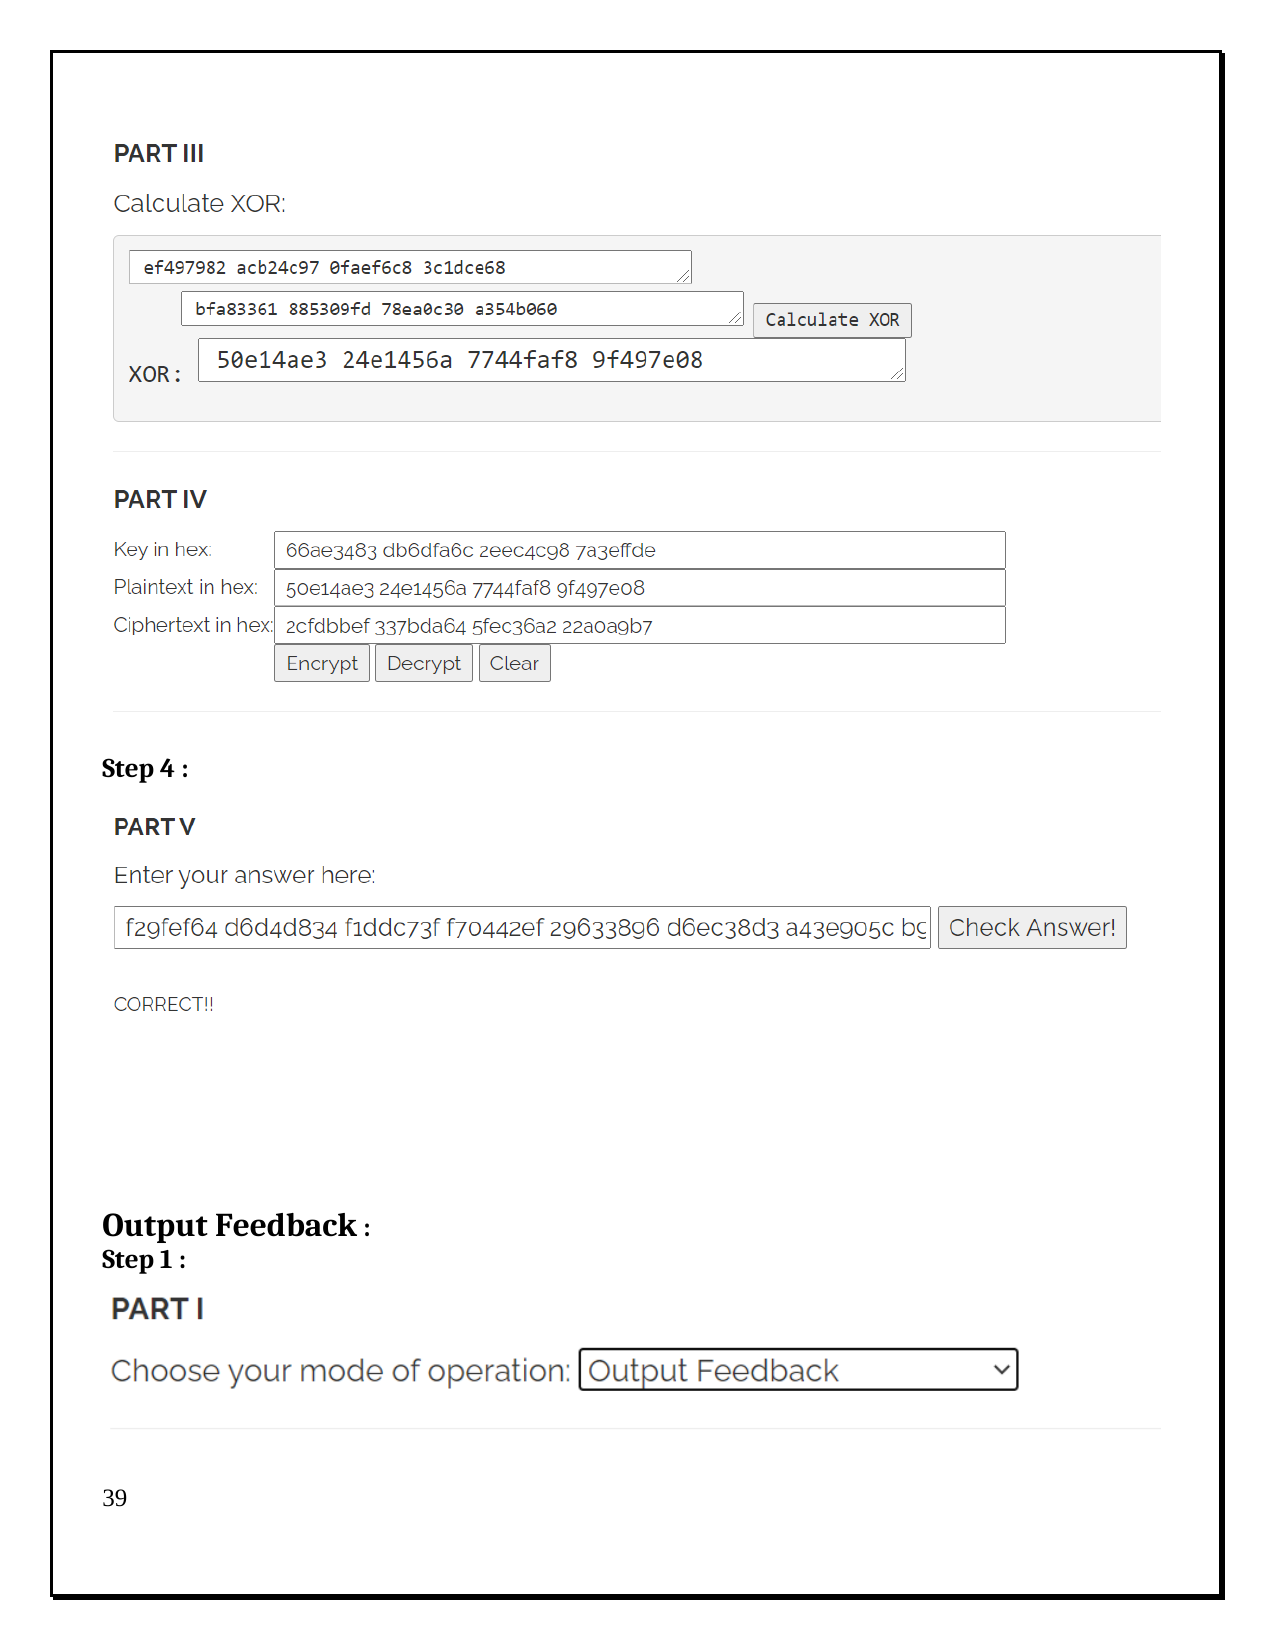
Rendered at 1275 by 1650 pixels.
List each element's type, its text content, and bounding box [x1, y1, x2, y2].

picture [102, 108, 1161, 722]
text Output Feedback : [102, 1206, 1205, 1244]
text Step 1 : [102, 1244, 1205, 1276]
text Step 4 : [102, 753, 1205, 784]
picture [102, 1275, 1161, 1446]
picture [102, 784, 1161, 1020]
